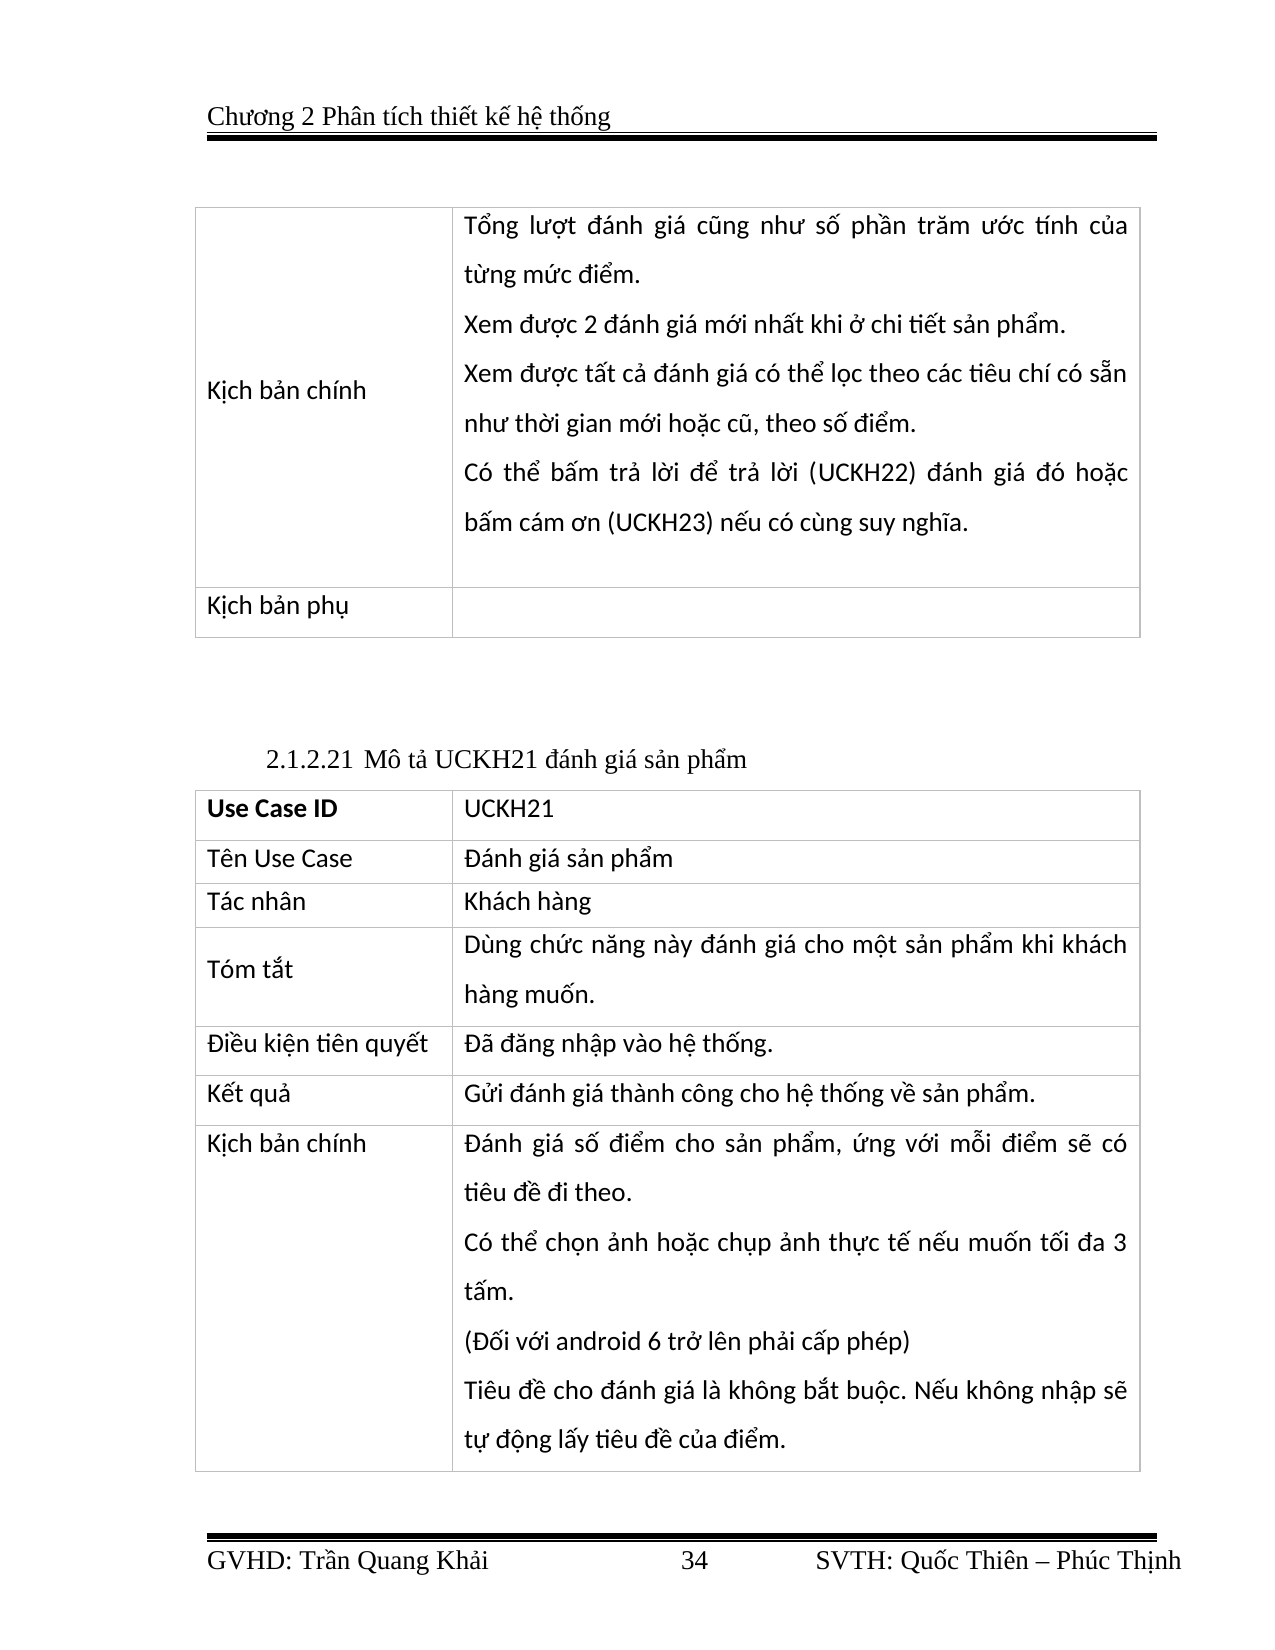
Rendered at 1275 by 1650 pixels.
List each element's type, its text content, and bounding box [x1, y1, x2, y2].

table_cell Kết quả [196, 1076, 452, 1125]
table_header Use Case ID [196, 791, 452, 840]
table_cell Khách hàng [453, 884, 1139, 927]
list Mô tả UCKH21 đánh giá sản phẩm [266, 744, 1157, 775]
table_header UCKH21 [453, 791, 1139, 840]
table_cell Kịch bản phụ [196, 588, 452, 637]
table_cell Tác nhân [196, 884, 452, 927]
table_cell Dùng chức năng này đánh giá cho một sản phẩm khi khách hàng muốn. [453, 928, 1139, 1026]
table_cell Kịch bản chính [196, 1126, 452, 1471]
table_cell Tóm tắt [196, 928, 452, 1026]
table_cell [453, 1126, 1139, 1471]
table_cell Điều kiện tiên quyết [196, 1027, 452, 1075]
table_cell Đã đăng nhập vào hệ thống. [453, 1027, 1139, 1075]
table_cell Tên Use Case [196, 841, 452, 883]
table_cell [453, 588, 1139, 637]
table_cell Tổng lượt đánh giá cũng như số phần trăm ước tính của từng mức điểm. Xem được 2 đánh giá mới nhất khi ở chi tiết sản phẩm. Xem được tất cả đánh giá có thể lọc theo các tiêu chí có sẵn như thời gian mới hoặc cũ, theo số điểm. Có thể bấm trả lời để trả lời (UCKH22) đánh giá đó hoặc bấm cám ơn (UCKH23) nếu có cùng suy nghĩa. [453, 208, 1139, 587]
table_cell Kịch bản chính [196, 208, 452, 587]
table_cell Đánh giá sản phẩm [453, 841, 1139, 883]
table_cell Gửi đánh giá thành công cho hệ thống về sản phẩm. [453, 1076, 1139, 1125]
